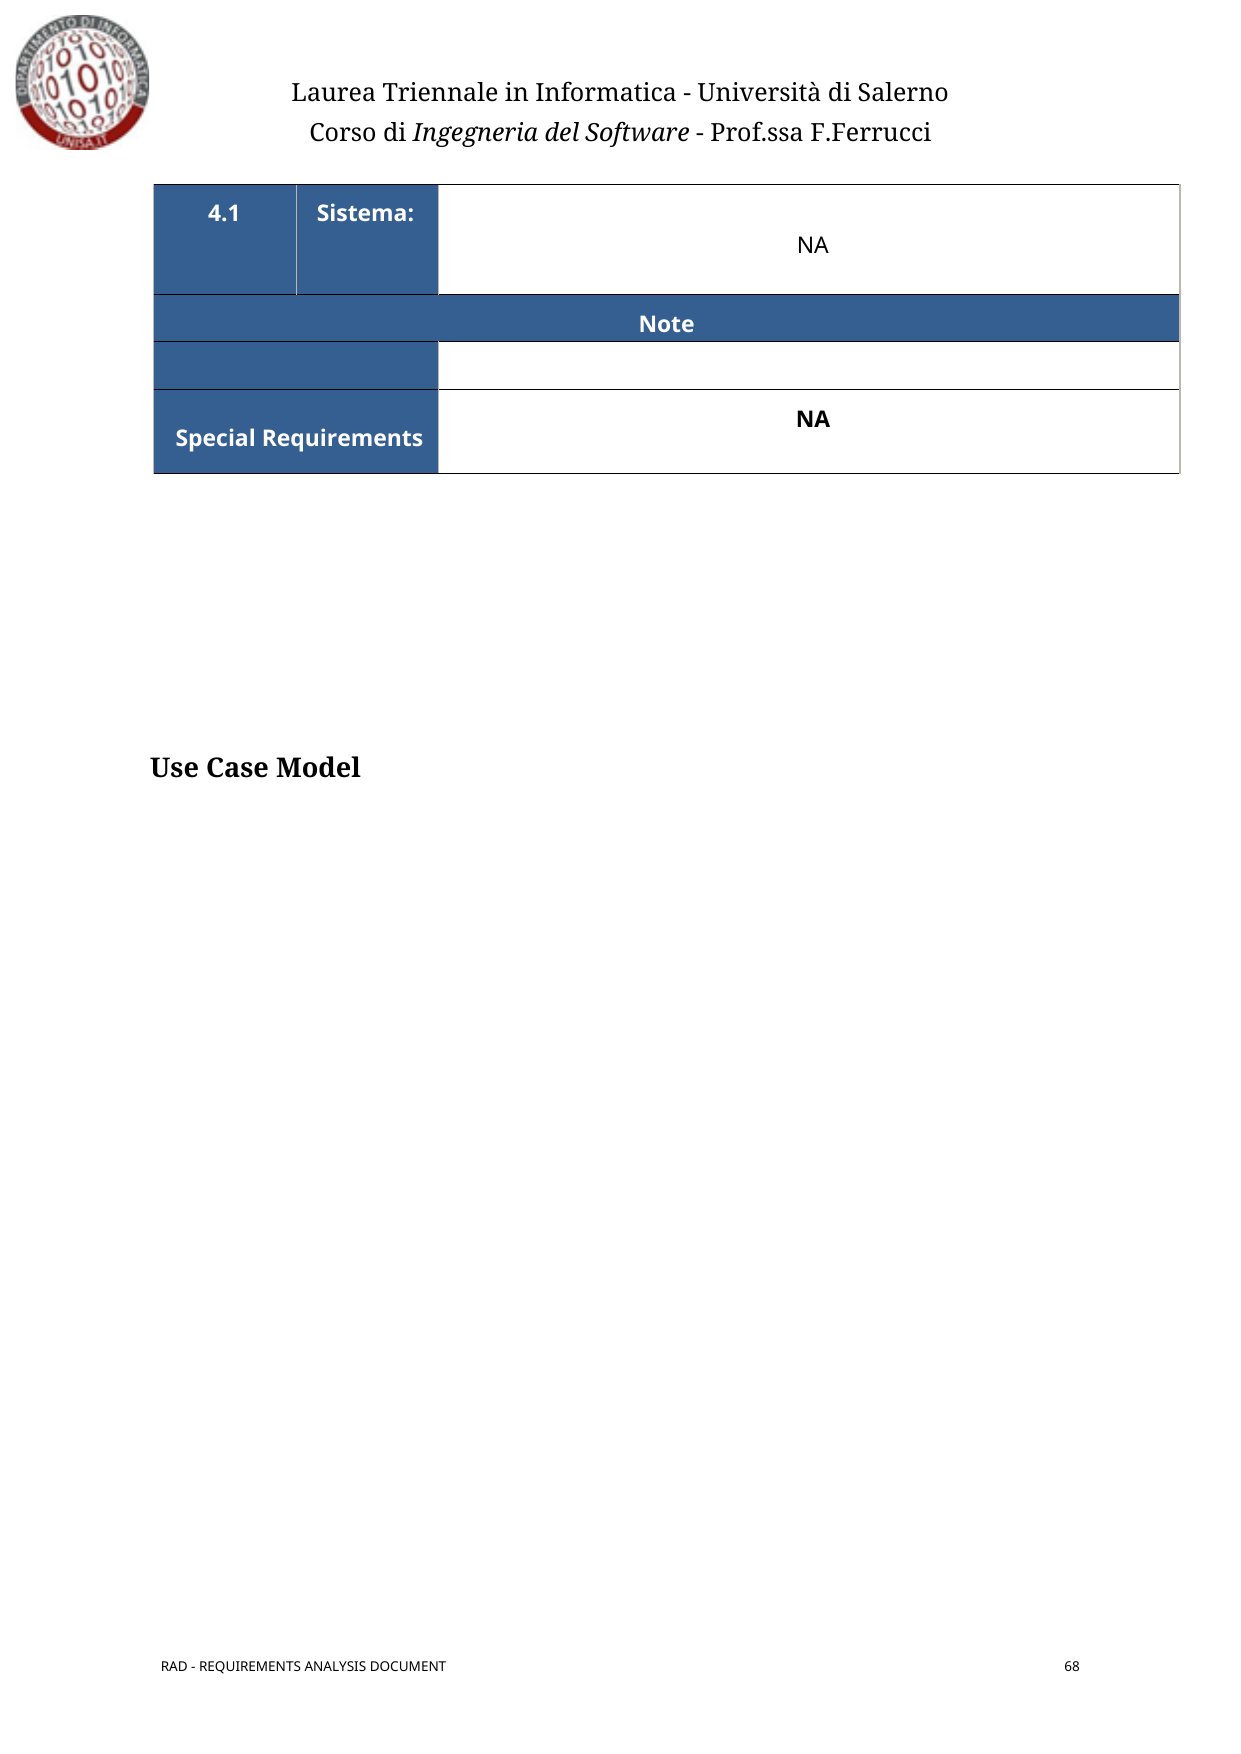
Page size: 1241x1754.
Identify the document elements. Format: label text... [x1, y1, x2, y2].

table_cell 4.1 [154, 185, 296, 294]
table_cell NA [439, 390, 1179, 473]
table_cell Sistema: [297, 185, 438, 294]
picture [15, 15, 150, 150]
table_cell Note [154, 295, 1179, 341]
table_cell NA [439, 185, 1179, 294]
table_cell [154, 342, 438, 389]
table_cell Special Requirements [154, 390, 438, 473]
text Use Case Model [150, 748, 1090, 785]
table_cell [439, 342, 1179, 389]
